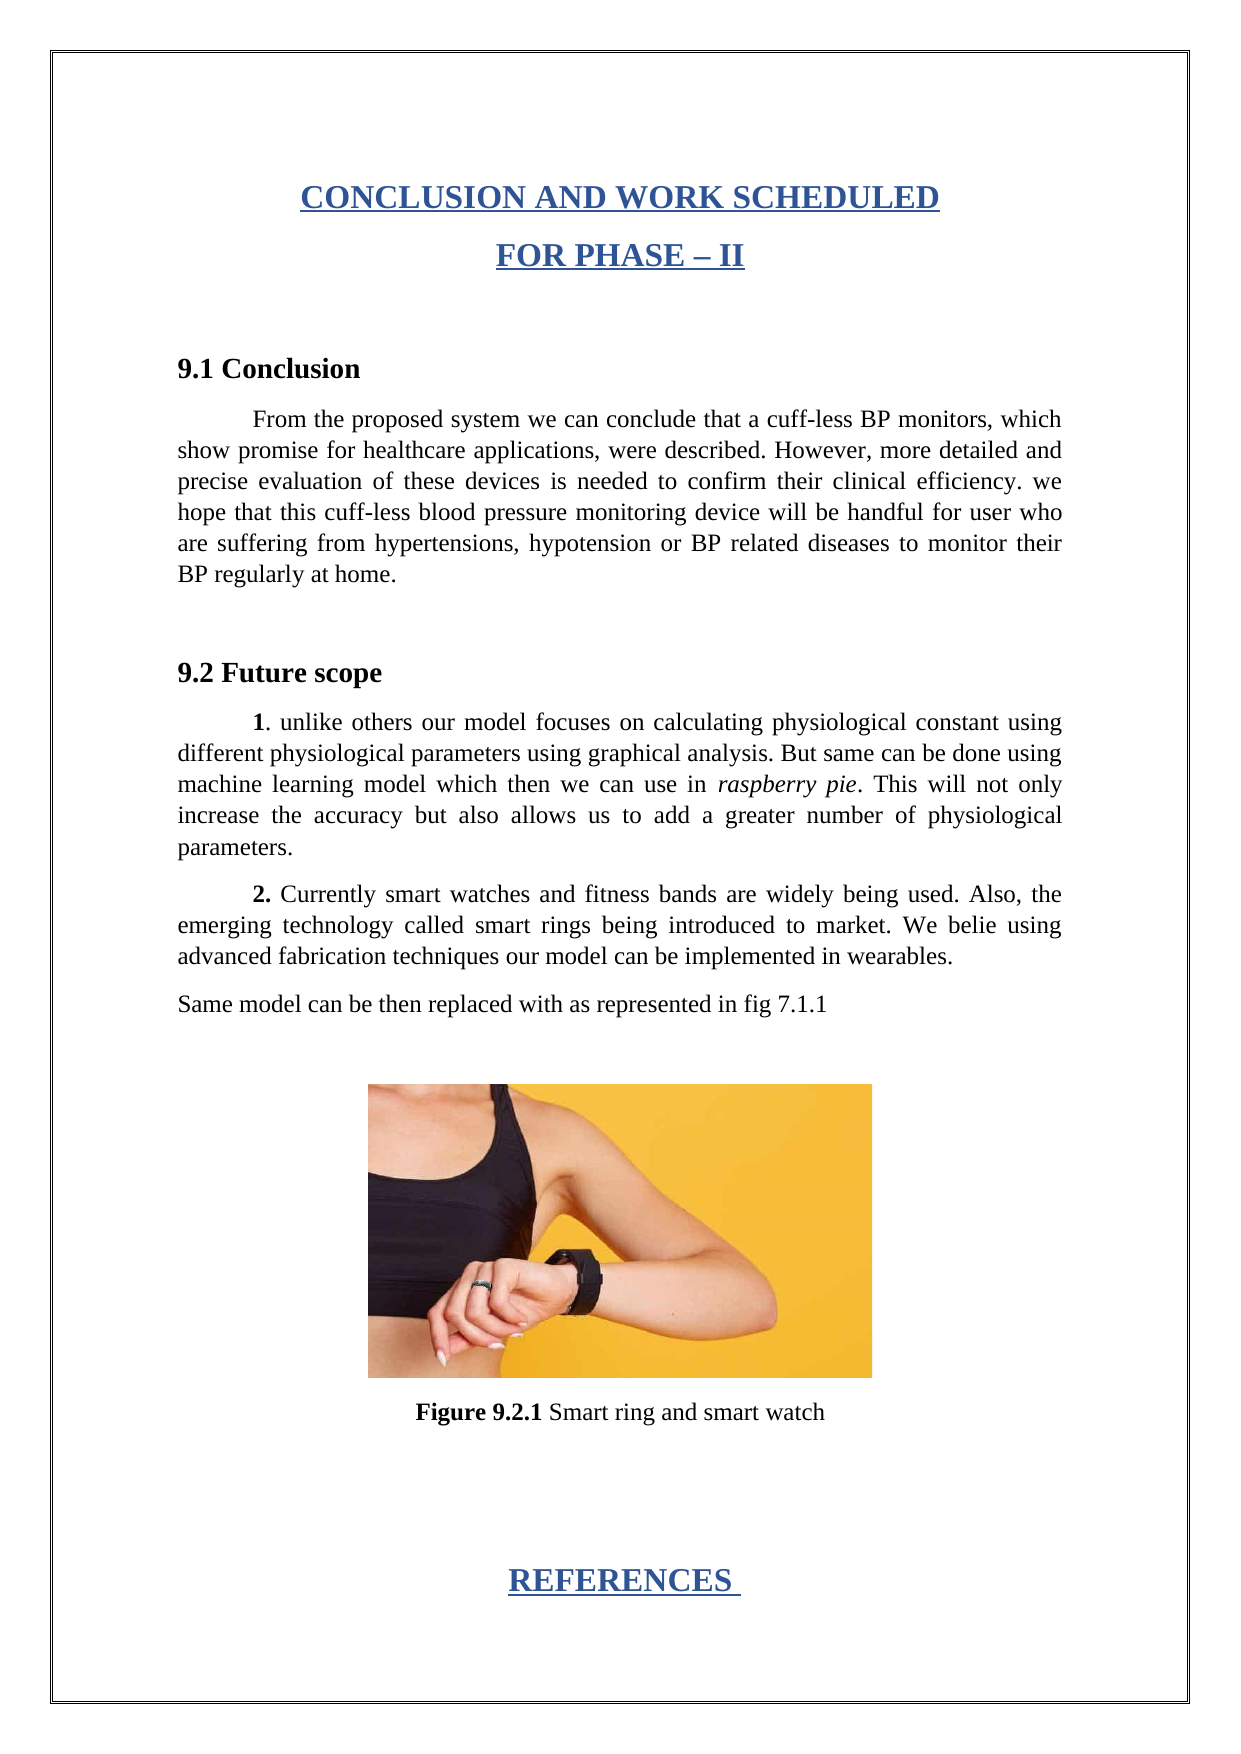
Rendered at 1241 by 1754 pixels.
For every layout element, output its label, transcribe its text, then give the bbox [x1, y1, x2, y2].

picture [368, 1084, 873, 1378]
text FOR PHASE – II [177, 235, 1063, 273]
text 9.1 Conclusion [177, 351, 1063, 385]
text 2. Currently smart watches and fitness bands are widely being used. Also, the emerging technology called smart rings being introduced to market. We belie using advanced fabrication techniques our model can be implemented in wearables. [177, 879, 1063, 970]
text From the proposed system we can conclude that a cuff-less BP monitors, which show promise for healthcare applications, were described. However, more detailed and precise evaluation of these devices is needed to confirm their clinical efficiency. we hope that this cuff-less blood pressure monitoring device will be handful for user who are suffering from hypertensions, hypotension or BP related diseases to monitor their BP regularly at home. [177, 404, 1063, 588]
text 9.2 Future scope [177, 655, 1063, 688]
text Same model can be then replaced with as represented in fig 7.1.1 [177, 989, 1063, 1018]
text Figure 9.2.1 Smart ring and smart watch [177, 1397, 1063, 1425]
text 1. unlike others our model focuses on calculating physiological constant using different physiological parameters using graphical analysis. But same can be done using machine learning model which then we can use in raspberry pie. This will not only increase the accuracy but also allows us to add a greater number of physiological parameters. [177, 707, 1063, 860]
text CONCLUSION AND WORK SCHEDULED [177, 177, 1063, 216]
text REFERENCES [177, 1560, 1063, 1599]
